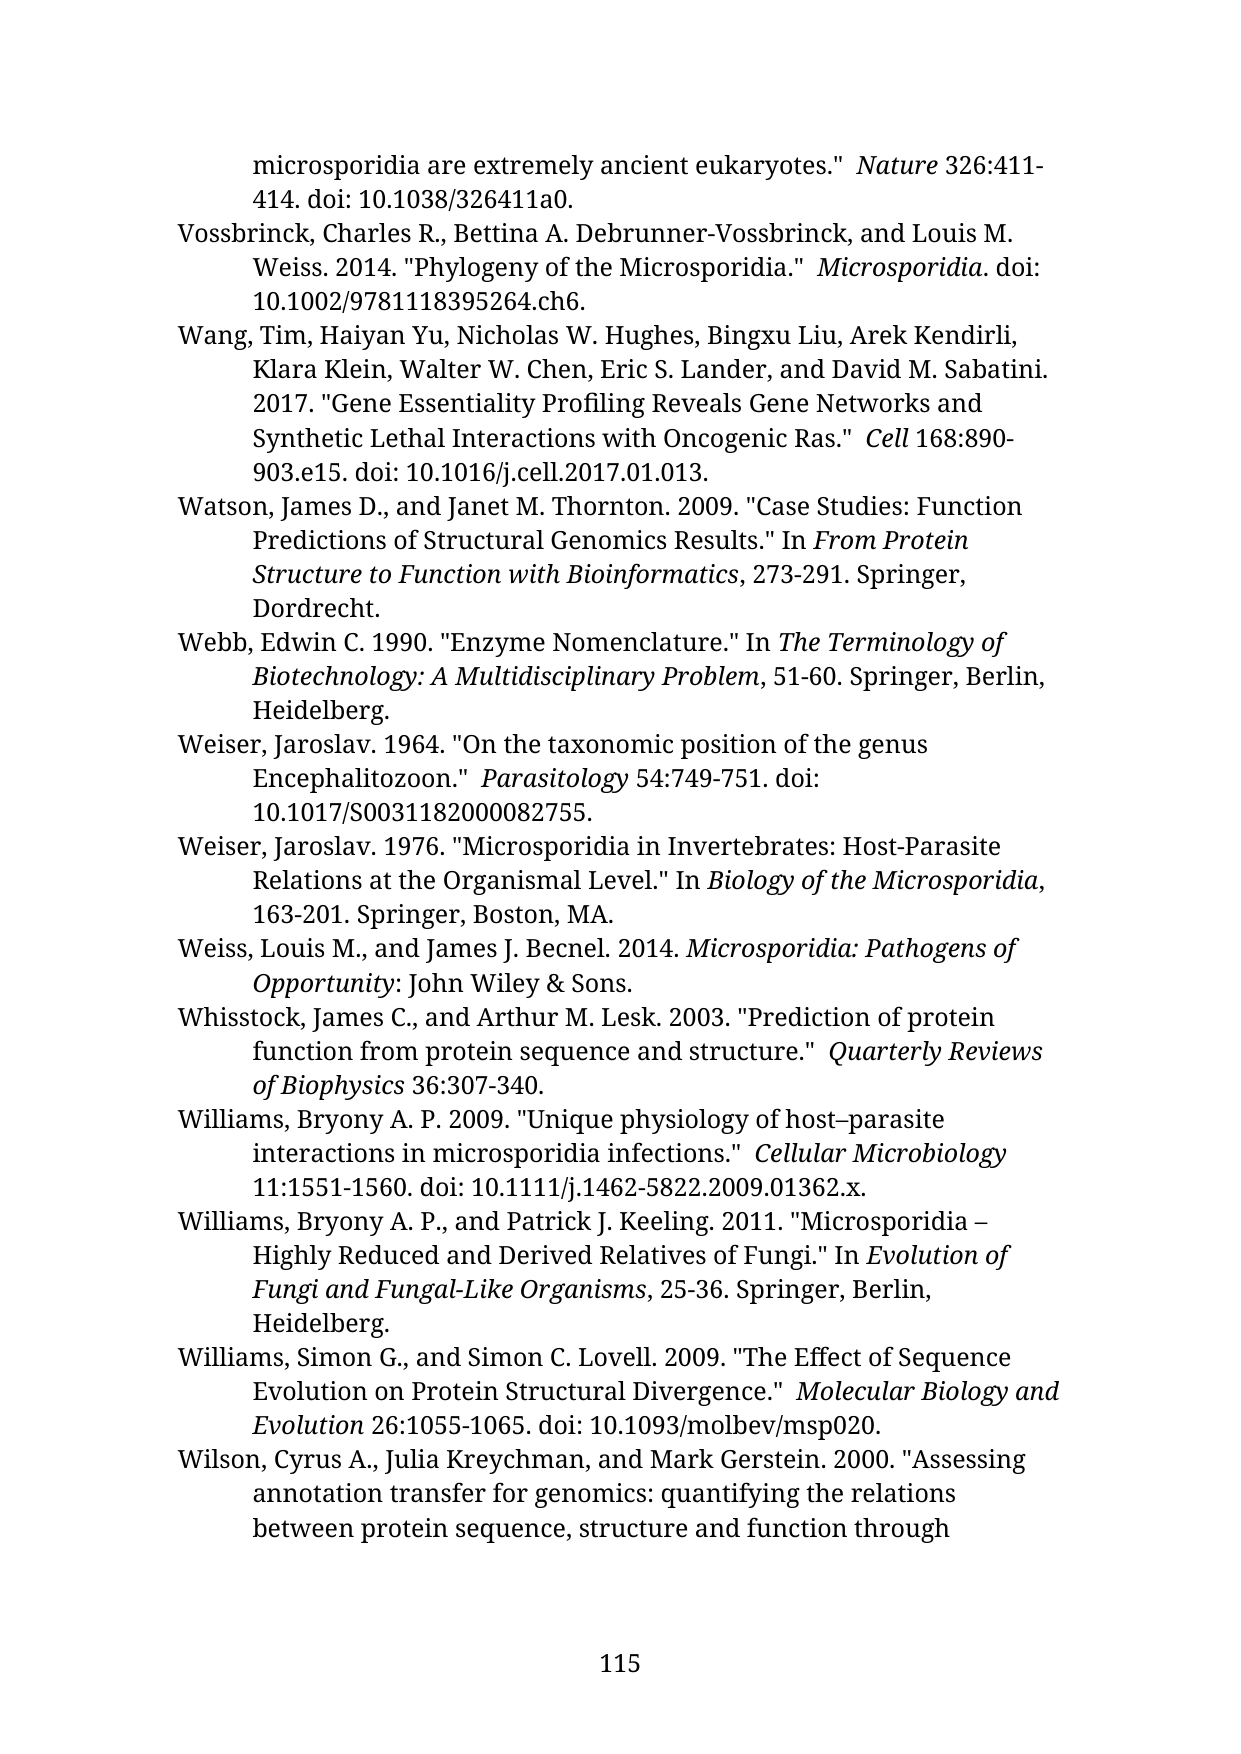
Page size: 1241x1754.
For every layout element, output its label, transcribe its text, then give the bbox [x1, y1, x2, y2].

text Weiss, Louis M., and James J. Becnel. 2014. Microsporidia: Pathogens of Opportunity: John Wiley & Sons. [177, 931, 1063, 999]
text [177, 1442, 1063, 1544]
text Weiser, Jaroslav. 1964. "On the taxonomic position of the genus Encephalitozoon." Parasitology 54:749-751. doi: 10.1017/S0031182000082755. [177, 727, 1063, 829]
text Williams, Bryony A. P. 2009. "Unique physiology of host–parasite interactions in microsporidia infections." Cellular Microbiology 11:1551-1560. doi: 10.1111/j.1462-5822.2009.01362.x. [177, 1101, 1063, 1204]
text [177, 148, 1063, 216]
text Whisstock, James C., and Arthur M. Lesk. 2003. "Prediction of protein function from protein sequence and structure." Quarterly Reviews of Biophysics 36:307-340. [177, 999, 1063, 1101]
text Vossbrinck, Charles R., Bettina A. Debrunner‐Vossbrinck, and Louis M. Weiss. 2014. "Phylogeny of the Microsporidia." Microsporidia. doi: 10.1002/9781118395264.ch6. [177, 216, 1063, 318]
text Watson, James D., and Janet M. Thornton. 2009. "Case Studies: Function Predictions of Structural Genomics Results." In From Protein Structure to Function with Bioinformatics, 273-291. Springer, Dordrecht. [177, 488, 1063, 624]
text Weiser, Jaroslav. 1976. "Microsporidia in Invertebrates: Host-Parasite Relations at the Organismal Level." In Biology of the Microsporidia, 163-201. Springer, Boston, MA. [177, 829, 1063, 931]
text Williams, Bryony A. P., and Patrick J. Keeling. 2011. "Microsporidia – Highly Reduced and Derived Relatives of Fungi." In Evolution of Fungi and Fungal-Like Organisms, 25-36. Springer, Berlin, Heidelberg. [177, 1204, 1063, 1340]
text Williams, Simon G., and Simon C. Lovell. 2009. "The Effect of Sequence Evolution on Protein Structural Divergence." Molecular Biology and Evolution 26:1055-1065. doi: 10.1093/molbev/msp020. [177, 1340, 1063, 1442]
text Wang, Tim, Haiyan Yu, Nicholas W. Hughes, Bingxu Liu, Arek Kendirli, Klara Klein, Walter W. Chen, Eric S. Lander, and David M. Sabatini. 2017. "Gene Essentiality Profiling Reveals Gene Networks and Synthetic Lethal Interactions with Oncogenic Ras." Cell 168:890-903.e15. doi: 10.1016/j.cell.2017.01.013. [177, 318, 1063, 488]
text Webb, Edwin C. 1990. "Enzyme Nomenclature." In The Terminology of Biotechnology: A Multidisciplinary Problem, 51-60. Springer, Berlin, Heidelberg. [177, 624, 1063, 727]
